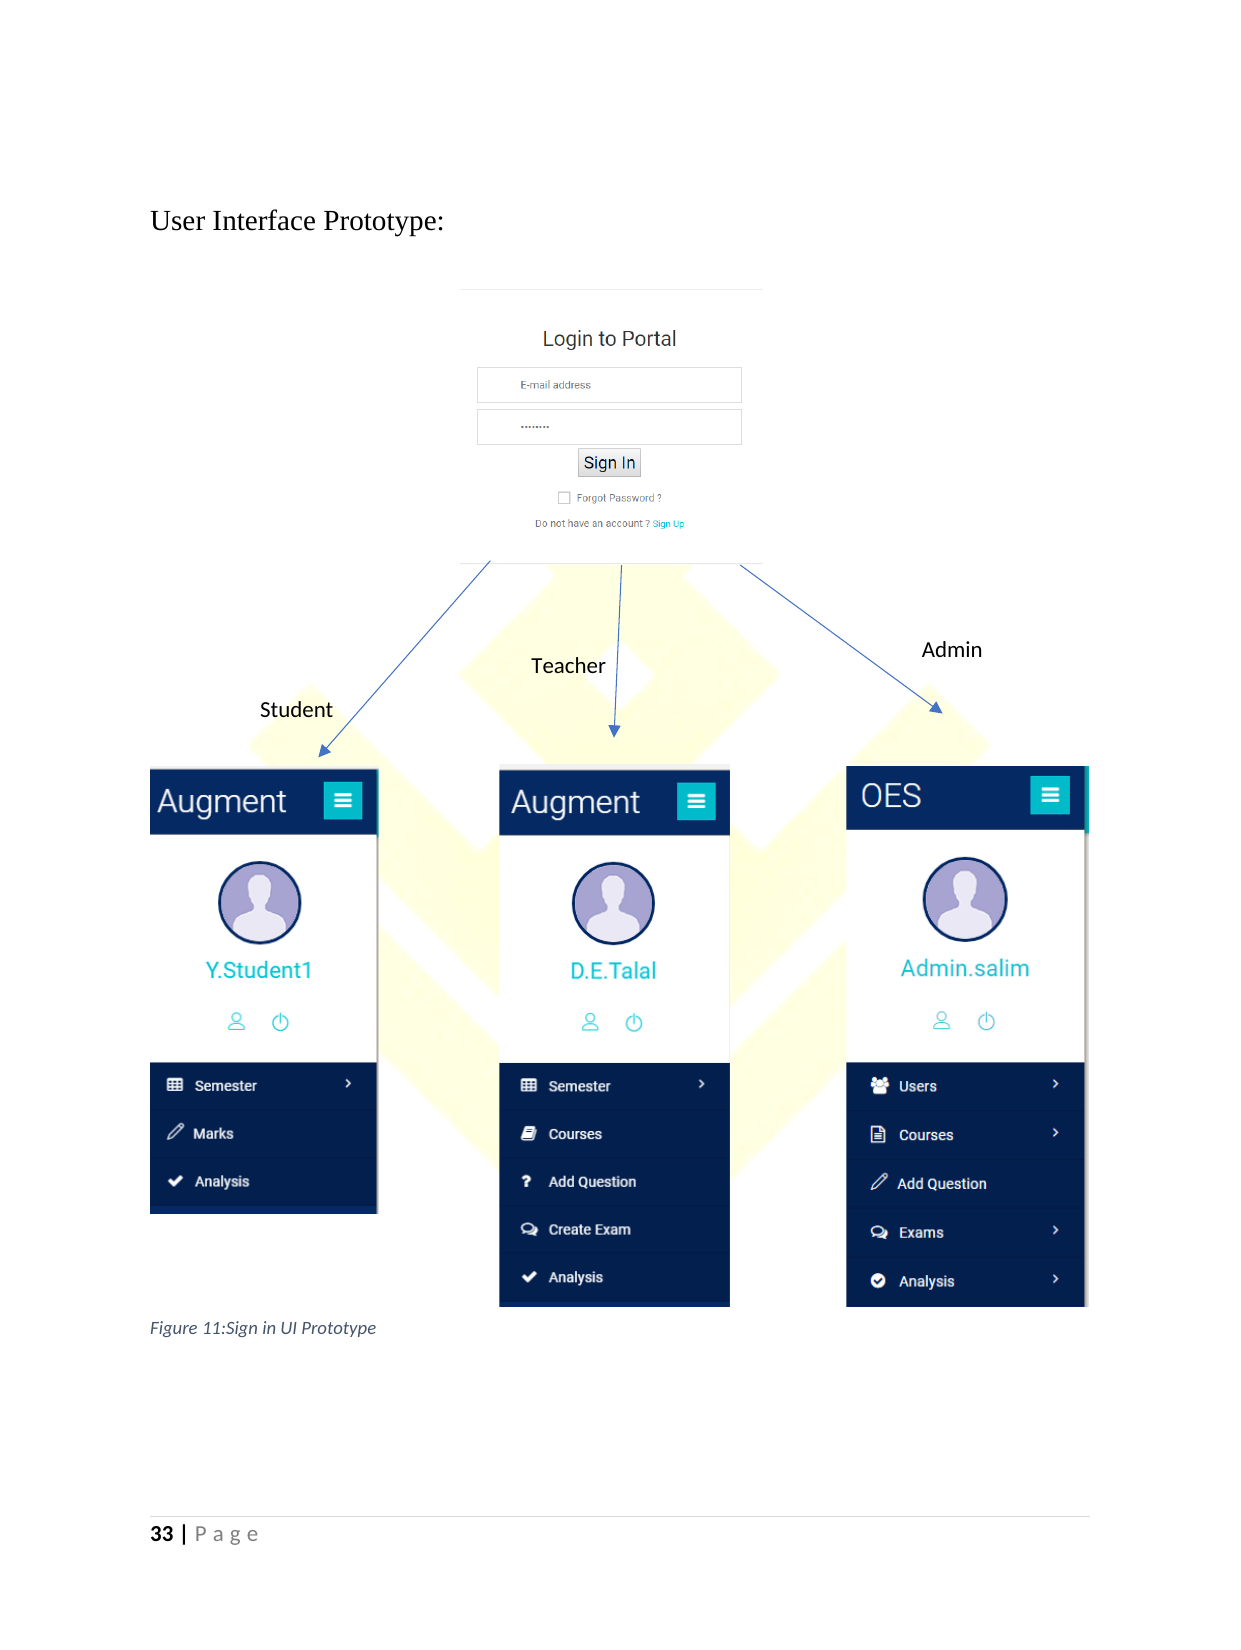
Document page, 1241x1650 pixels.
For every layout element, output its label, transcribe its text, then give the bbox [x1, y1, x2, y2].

picture [846, 766, 1089, 1307]
text User Interface Prototype: [150, 203, 1090, 236]
picture [499, 764, 730, 1307]
picture [150, 766, 379, 1214]
picture [459, 289, 763, 565]
